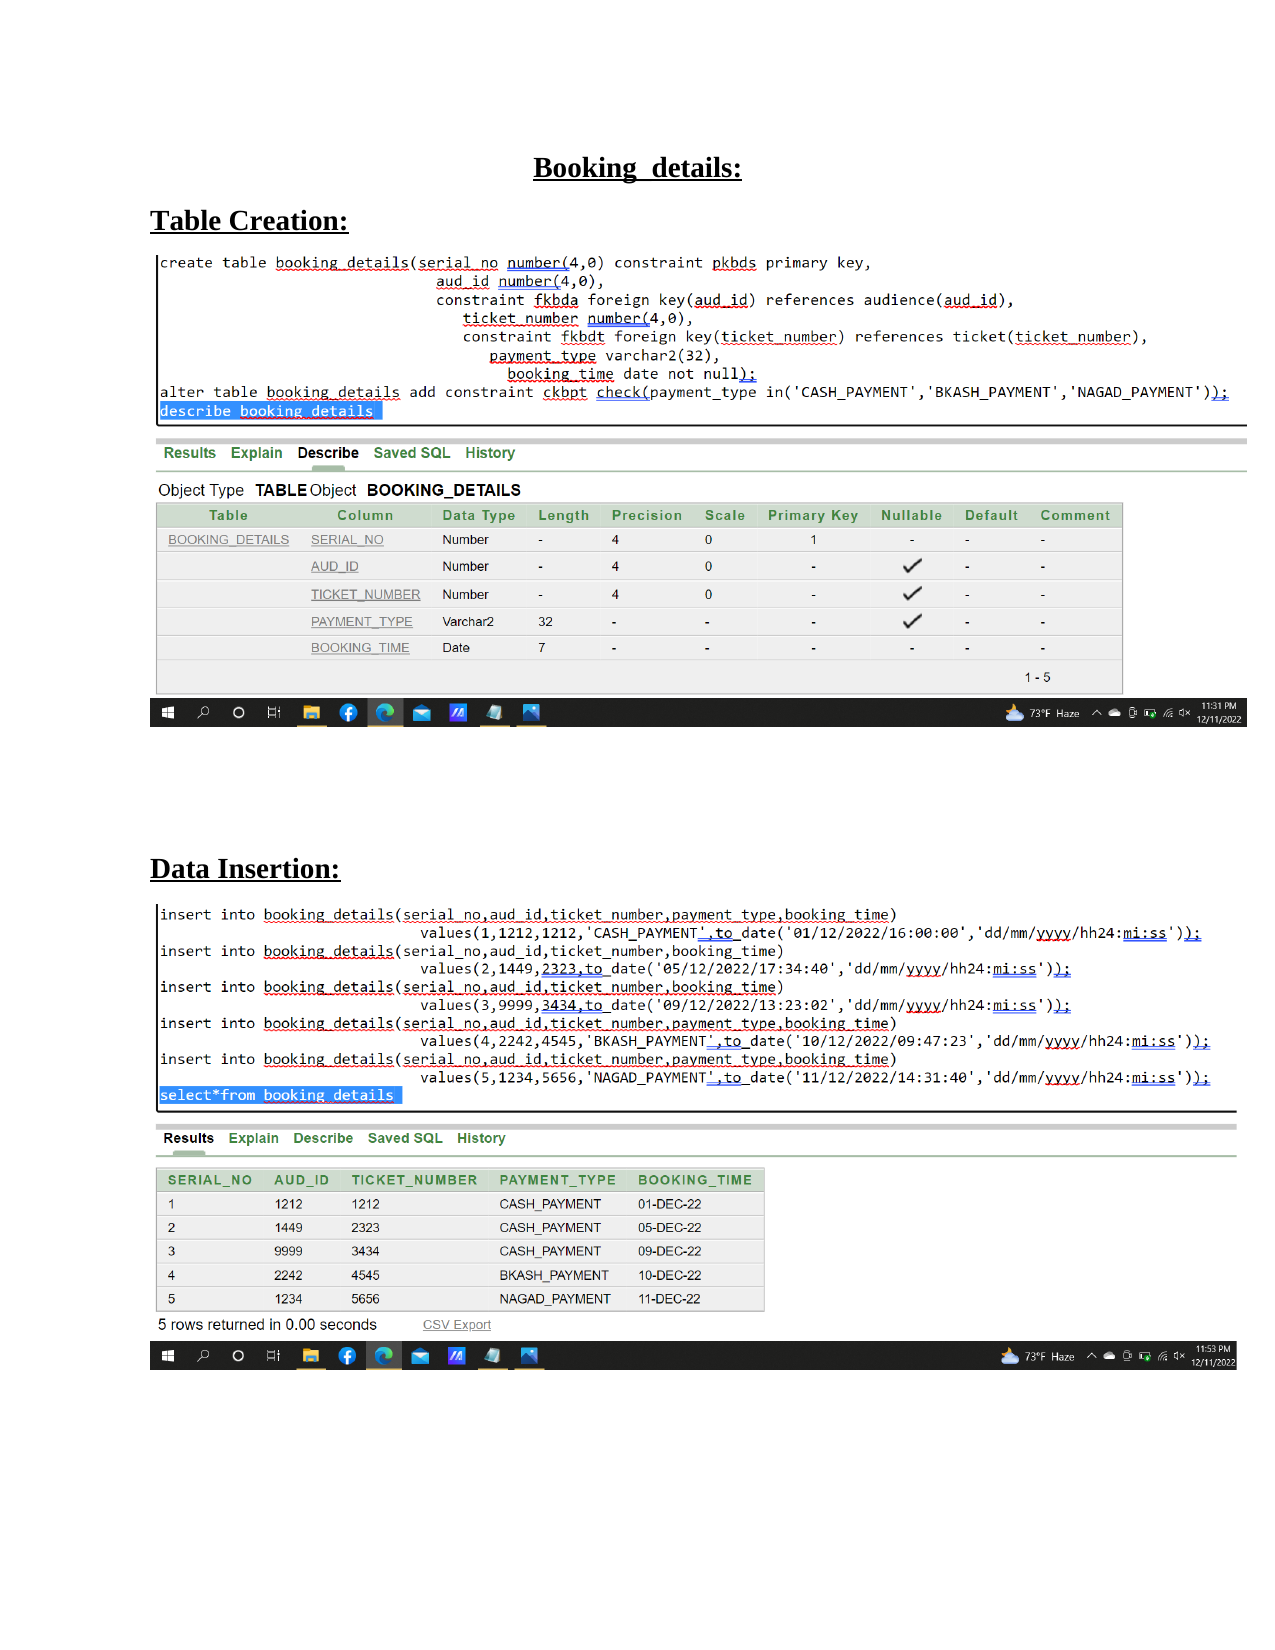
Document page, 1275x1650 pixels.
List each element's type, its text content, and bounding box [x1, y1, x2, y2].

picture [150, 904, 1237, 1370]
text Booking_details: [150, 150, 1125, 183]
text Data Insertion: [150, 851, 1125, 885]
text Table Creation: [150, 203, 1125, 236]
picture [150, 255, 1247, 727]
